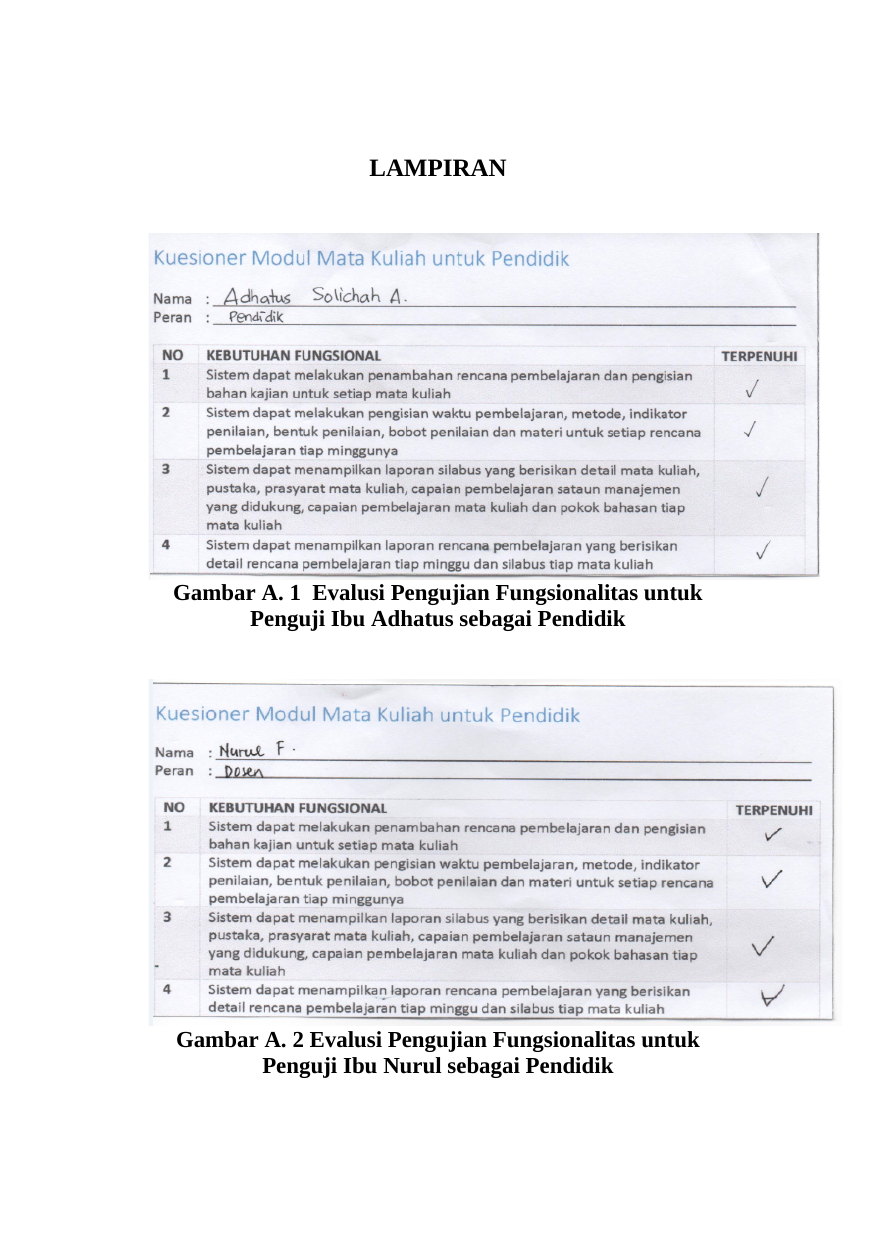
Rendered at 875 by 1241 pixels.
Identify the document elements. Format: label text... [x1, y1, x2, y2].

picture [148, 679, 843, 1026]
text Gambar A. 2 Evalusi Pengujian Fungsionalitas untuk Penguji Ibu Nurul sebagai Pendidik [148, 1026, 727, 1079]
picture [148, 233, 821, 580]
text Gambar A. 1 Evalusi Pengujian Fungsionalitas untuk Penguji Ibu Adhatus sebagai Pendidik [148, 580, 727, 632]
subtitle LAMPIRAN [148, 153, 727, 182]
